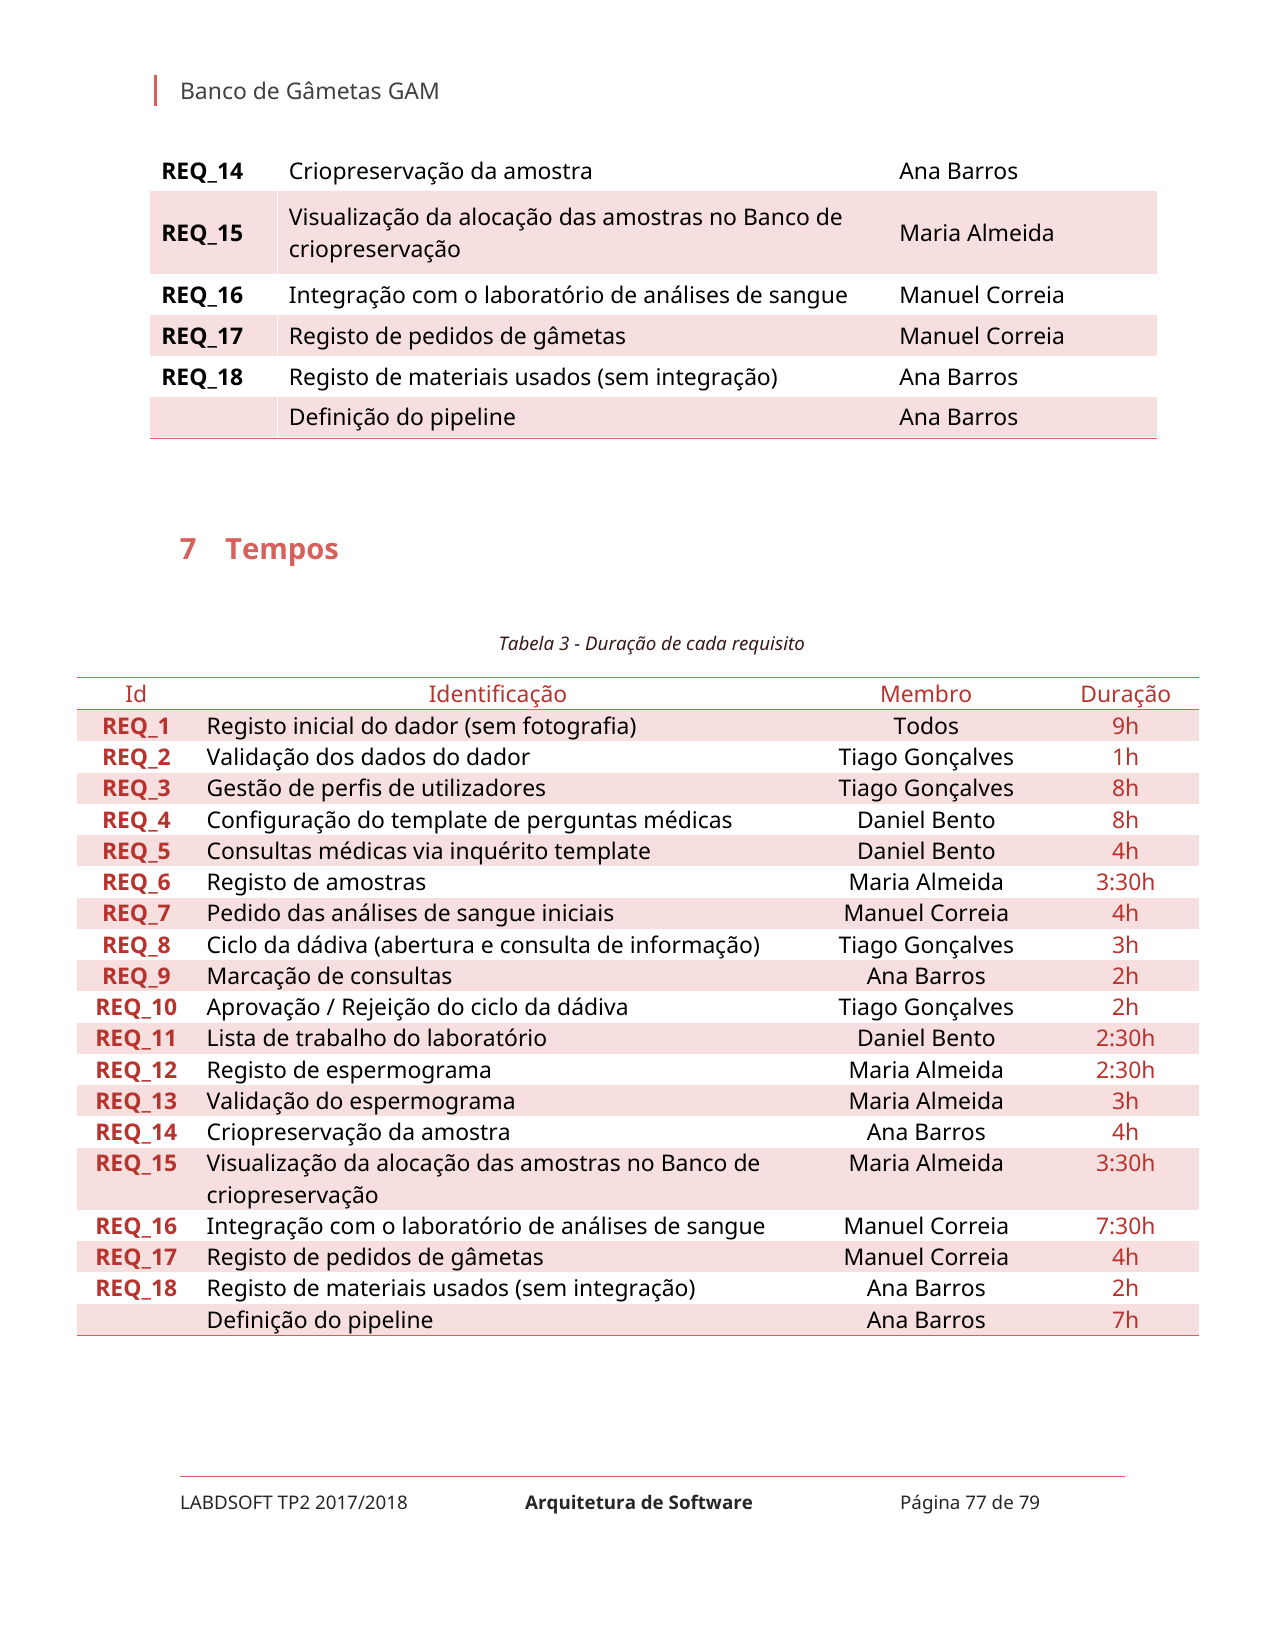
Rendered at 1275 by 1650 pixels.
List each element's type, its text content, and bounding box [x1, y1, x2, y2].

table_cell Configuração do template de perguntas médicas [195, 804, 801, 835]
table_cell Maria Almeida [801, 1054, 1052, 1085]
table_cell Manuel Correia [801, 1210, 1052, 1241]
table_cell Visualização da alocação das amostras no Banco de criopreservação [195, 1148, 801, 1210]
table_cell Registo de materiais usados (sem integração) [195, 1273, 801, 1304]
table_cell REQ_8 [77, 929, 195, 960]
table_cell 3h [1052, 1085, 1199, 1116]
text Tabela 3 - Duração de cada requisito [180, 630, 1125, 656]
table_cell Daniel Bento [801, 804, 1052, 835]
table_cell Pedido das análises de sangue iniciais [195, 898, 801, 929]
table_cell Definição do pipeline [278, 397, 888, 437]
table_cell Daniel Bento [801, 835, 1052, 866]
table_cell REQ_13 [77, 1085, 195, 1116]
table_cell REQ_2 [77, 741, 195, 772]
table_cell Validação dos dados do dador [195, 741, 801, 772]
table_cell 9h [1052, 710, 1199, 741]
table_cell Tiago Gonçalves [801, 991, 1052, 1022]
table_cell Integração com o laboratório de análises de sangue [195, 1210, 801, 1241]
subtitle Tempos [179, 528, 1125, 568]
table_header Membro [801, 678, 1052, 709]
table_cell REQ_15 [77, 1148, 195, 1210]
table_cell REQ_14 [77, 1116, 195, 1147]
table_cell Tiago Gonçalves [801, 773, 1052, 804]
table_cell 2h [1052, 960, 1199, 991]
table_cell Integração com o laboratório de análises de sangue [278, 275, 888, 315]
table_header Identificação [195, 678, 801, 709]
table_cell REQ_1 [77, 710, 195, 741]
table_cell 4h [1052, 898, 1199, 929]
table_cell [77, 1304, 195, 1335]
table_cell REQ_7 [77, 898, 195, 929]
table_cell Registo inicial do dador (sem fotografia) [195, 710, 801, 741]
table_cell 4h [1052, 1241, 1199, 1272]
table_header Duração [1052, 678, 1199, 709]
table_cell REQ_16 [77, 1210, 195, 1241]
table_cell 2h [1052, 991, 1199, 1022]
table_cell REQ_5 [77, 835, 195, 866]
table_cell 4h [1052, 1116, 1199, 1147]
table_cell Tiago Gonçalves [801, 741, 1052, 772]
table_cell Tiago Gonçalves [801, 929, 1052, 960]
table_cell REQ_14 [150, 150, 277, 191]
table_cell Validação do espermograma [195, 1085, 801, 1116]
table_cell 1h [1052, 741, 1199, 772]
table_cell REQ_17 [77, 1241, 195, 1272]
table_cell 2h [1052, 1273, 1199, 1304]
table_cell REQ_11 [77, 1023, 195, 1054]
table_cell Ana Barros [888, 356, 1157, 397]
table_cell Registo de materiais usados (sem integração) [278, 356, 888, 397]
table_cell Registo de amostras [195, 866, 801, 897]
table_cell REQ_18 [77, 1273, 195, 1304]
table_cell Ana Barros [888, 397, 1157, 437]
table_cell Manuel Correia [801, 898, 1052, 929]
table_cell Ciclo da dádiva (abertura e consulta de informação) [195, 929, 801, 960]
table_cell REQ_3 [77, 773, 195, 804]
table_cell Visualização da alocação das amostras no Banco de criopreservação [278, 191, 888, 274]
table_cell REQ_9 [77, 960, 195, 991]
table_cell Lista de trabalho do laboratório [195, 1023, 801, 1054]
table_cell REQ_4 [77, 804, 195, 835]
table_cell Ana Barros [801, 1116, 1052, 1147]
table_cell REQ_12 [77, 1054, 195, 1085]
table_cell 3:30h [1052, 1148, 1199, 1210]
table_cell 3h [1052, 929, 1199, 960]
table_cell Manuel Correia [888, 315, 1157, 356]
table_cell Maria Almeida [888, 191, 1157, 274]
table_cell 2:30h [1052, 1054, 1199, 1085]
table_cell 8h [1052, 773, 1199, 804]
table_cell Definição do pipeline [195, 1304, 801, 1335]
table_cell 4h [1052, 835, 1199, 866]
table_cell REQ_6 [77, 866, 195, 897]
table_cell Maria Almeida [801, 1085, 1052, 1116]
table_cell Ana Barros [801, 1273, 1052, 1304]
table_cell Registo de pedidos de gâmetas [195, 1241, 801, 1272]
table_cell Manuel Correia [888, 275, 1157, 315]
table_cell Registo de pedidos de gâmetas [278, 315, 888, 356]
table_cell 7h [1052, 1304, 1199, 1335]
table_cell 2:30h [1052, 1023, 1199, 1054]
table_cell Criopreservação da amostra [278, 150, 888, 191]
table_cell 7:30h [1052, 1210, 1199, 1241]
table_cell REQ_15 [150, 191, 277, 274]
table_cell REQ_16 [150, 275, 277, 315]
table_cell REQ_10 [77, 991, 195, 1022]
table_cell REQ_17 [150, 315, 277, 356]
table_cell Maria Almeida [801, 866, 1052, 897]
table_cell 3:30h [1052, 866, 1199, 897]
table_header Id [77, 678, 195, 709]
table_cell Ana Barros [801, 960, 1052, 991]
table_cell Daniel Bento [801, 1023, 1052, 1054]
table_cell Criopreservação da amostra [195, 1116, 801, 1147]
table_cell 8h [1052, 804, 1199, 835]
table_cell Ana Barros [888, 150, 1157, 191]
table_cell Gestão de perfis de utilizadores [195, 773, 801, 804]
table_cell Registo de espermograma [195, 1054, 801, 1085]
table_cell Todos [801, 710, 1052, 741]
table_cell Consultas médicas via inquérito template [195, 835, 801, 866]
table_cell Aprovação / Rejeição do ciclo da dádiva [195, 991, 801, 1022]
table_cell Ana Barros [801, 1304, 1052, 1335]
table_cell Marcação de consultas [195, 960, 801, 991]
table_cell REQ_18 [150, 356, 277, 397]
table_cell Manuel Correia [801, 1241, 1052, 1272]
table_cell [150, 397, 277, 437]
table_cell Maria Almeida [801, 1148, 1052, 1210]
